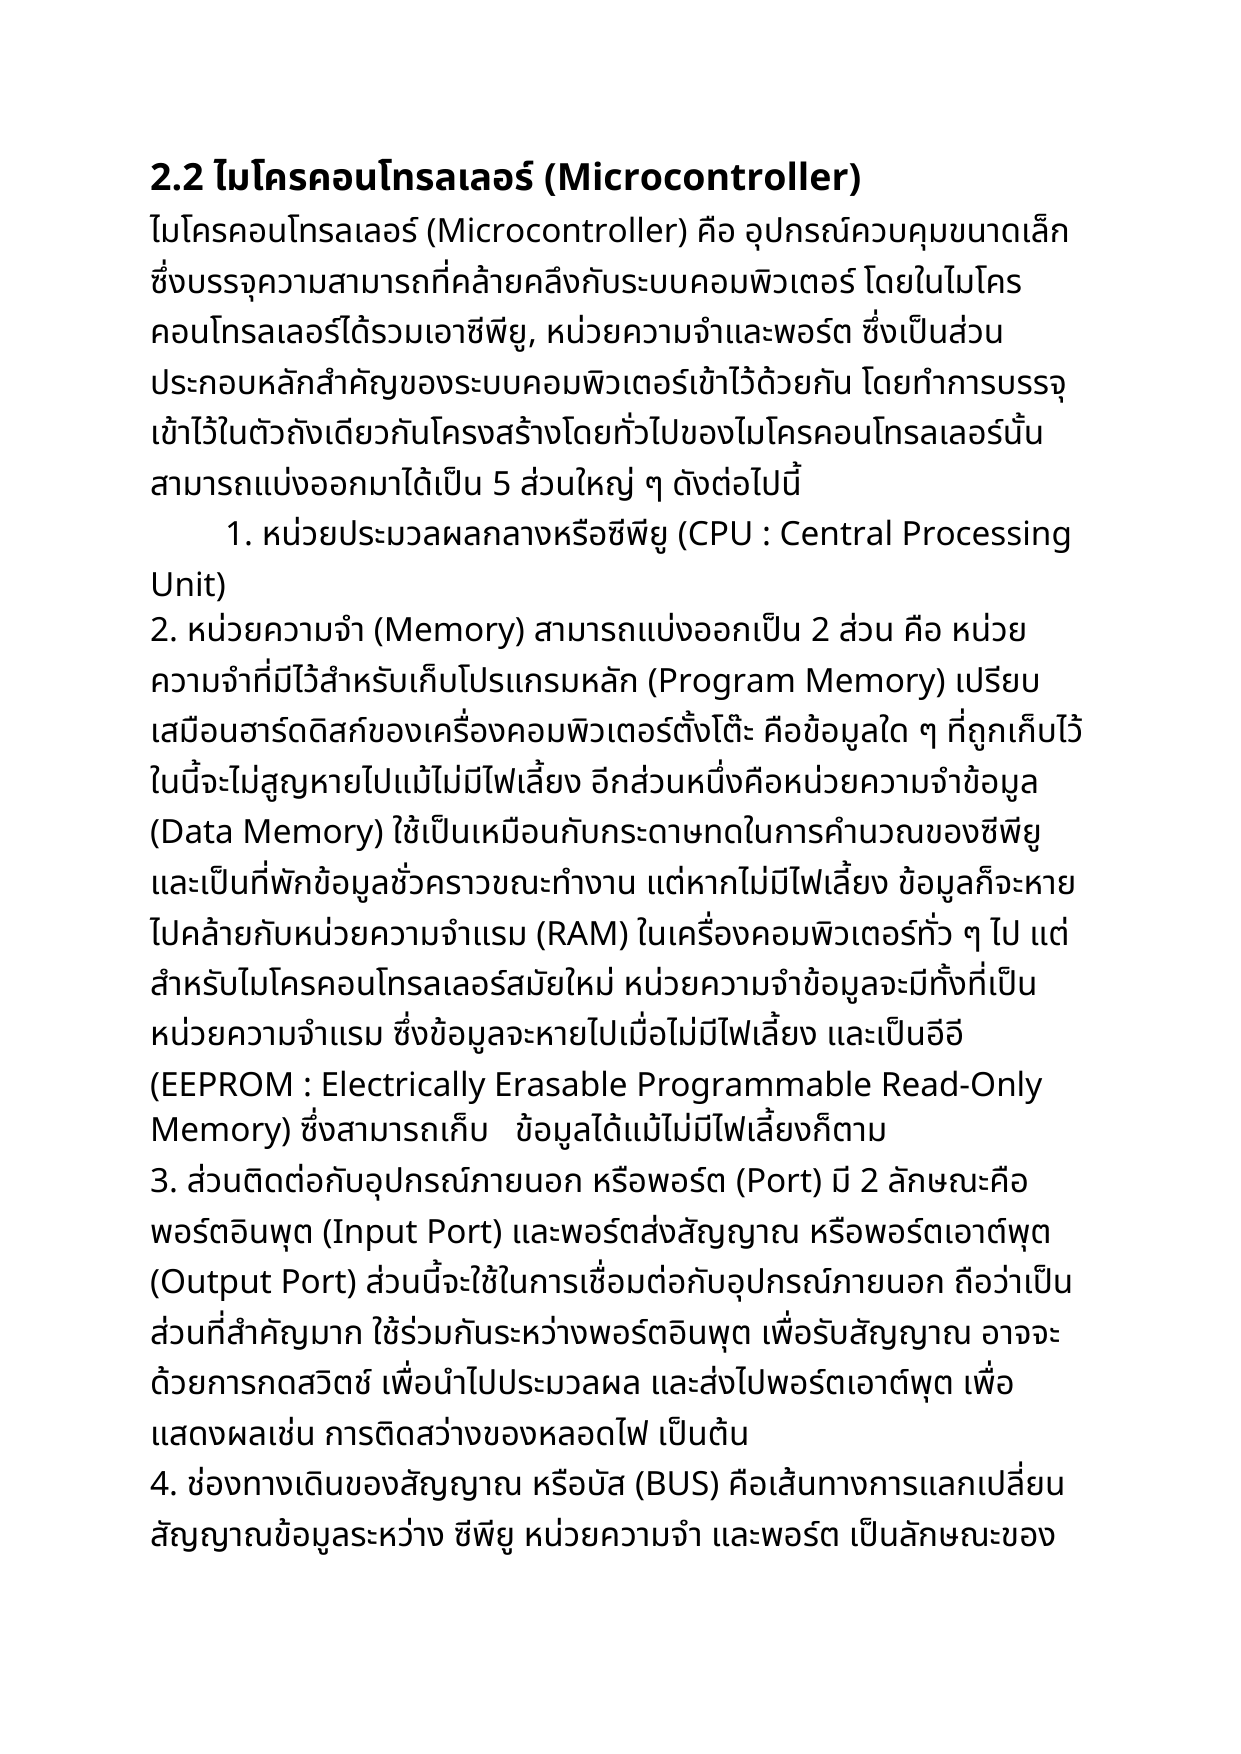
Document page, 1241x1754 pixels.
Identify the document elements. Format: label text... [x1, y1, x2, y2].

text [150, 1460, 1090, 1561]
text 2.2 ไมโครคอนโทรลเลอร์ (Microcontroller) [150, 150, 1090, 207]
text 2. หน่วยความจำ (Memory) สามารถแบ่งออกเป็น 2 ส่วน คือ หน่วยความจำที่มีไว้สำหรับเก็บโปรแกรมหลัก (Program Memory) เปรียบเสมือนฮาร์ดดิสก์ของเครื่องคอมพิวเตอร์ตั้งโต๊ะ คือข้อมูลใด ๆ ที่ถูกเก็บไว้ในนี้จะไม่สูญหายไปแม้ไม่มีไฟเลี้ยง อีกส่วนหนึ่งคือหน่วยความจำข้อมูล (Data Memory) ใช้เป็นเหมือนกับกระดาษทดในการคำนวณของซีพียู และเป็นที่พักข้อมูลชั่วคราวขณะทำงาน แต่หากไม่มีไฟเลี้ยง ข้อมูลก็จะหายไปคล้ายกับหน่วยความจำแรม (RAM) ในเครื่องคอมพิวเตอร์ทั่ว ๆ ไป แต่สำหรับไมโครคอนโทรลเลอร์สมัยใหม่ หน่วยความจำข้อมูลจะมีทั้งที่เป็นหน่วยความจำแรม ซึ่งข้อมูลจะหายไปเมื่อไม่มีไฟเลี้ยง และเป็นอีอี [150, 606, 1090, 1061]
text (EEPROM : Electrically Erasable Programmable Read-Only Memory) ซึ่งสามารถเก็บ ข้อมูลได้แม้ไม่มีไฟเลี้ยงก็ตาม [150, 1061, 1090, 1157]
text ไมโครคอนโทรลเลอร์ (Microcontroller) คือ อุปกรณ์ควบคุมขนาดเล็ก ซึ่งบรรจุความสามารถที่คล้ายคลึงกับระบบคอมพิวเตอร์ โดยในไมโครคอนโทรลเลอร์ได้รวมเอาซีพียู, หน่วยความจำและพอร์ต ซึ่งเป็นส่วนประกอบหลักสำคัญของระบบคอมพิวเตอร์เข้าไว้ด้วยกัน โดยทำการบรรจุเข้าไว้ในตัวถังเดียวกันโครงสร้างโดยทั่วไปของไมโครคอนโทรลเลอร์นั้น สามารถแบ่งออกมาได้เป็น 5 ส่วนใหญ่ ๆ ดังต่อไปนี้ [150, 207, 1090, 510]
text 3. ส่วนติดต่อกับอุปกรณ์ภายนอก หรือพอร์ต (Port) มี 2 ลักษณะคือ พอร์ตอินพุต (Input Port) และพอร์ตส่งสัญญาณ หรือพอร์ตเอาต์พุต (Output Port) ส่วนนี้จะใช้ในการเชื่อมต่อกับอุปกรณ์ภายนอก ถือว่าเป็นส่วนที่สำคัญมาก ใช้ร่วมกันระหว่างพอร์ตอินพุต เพื่อรับสัญญาณ อาจจะด้วยการกดสวิตช์ เพื่อนำไปประมวลผล และส่งไปพอร์ตเอาต์พุต เพื่อแสดงผลเช่น การติดสว่างของหลอดไฟ เป็นต้น [150, 1157, 1090, 1460]
text 1. หน่วยประมวลผลกลางหรือซีพียู (CPU : Central Processing Unit) [150, 510, 1090, 606]
